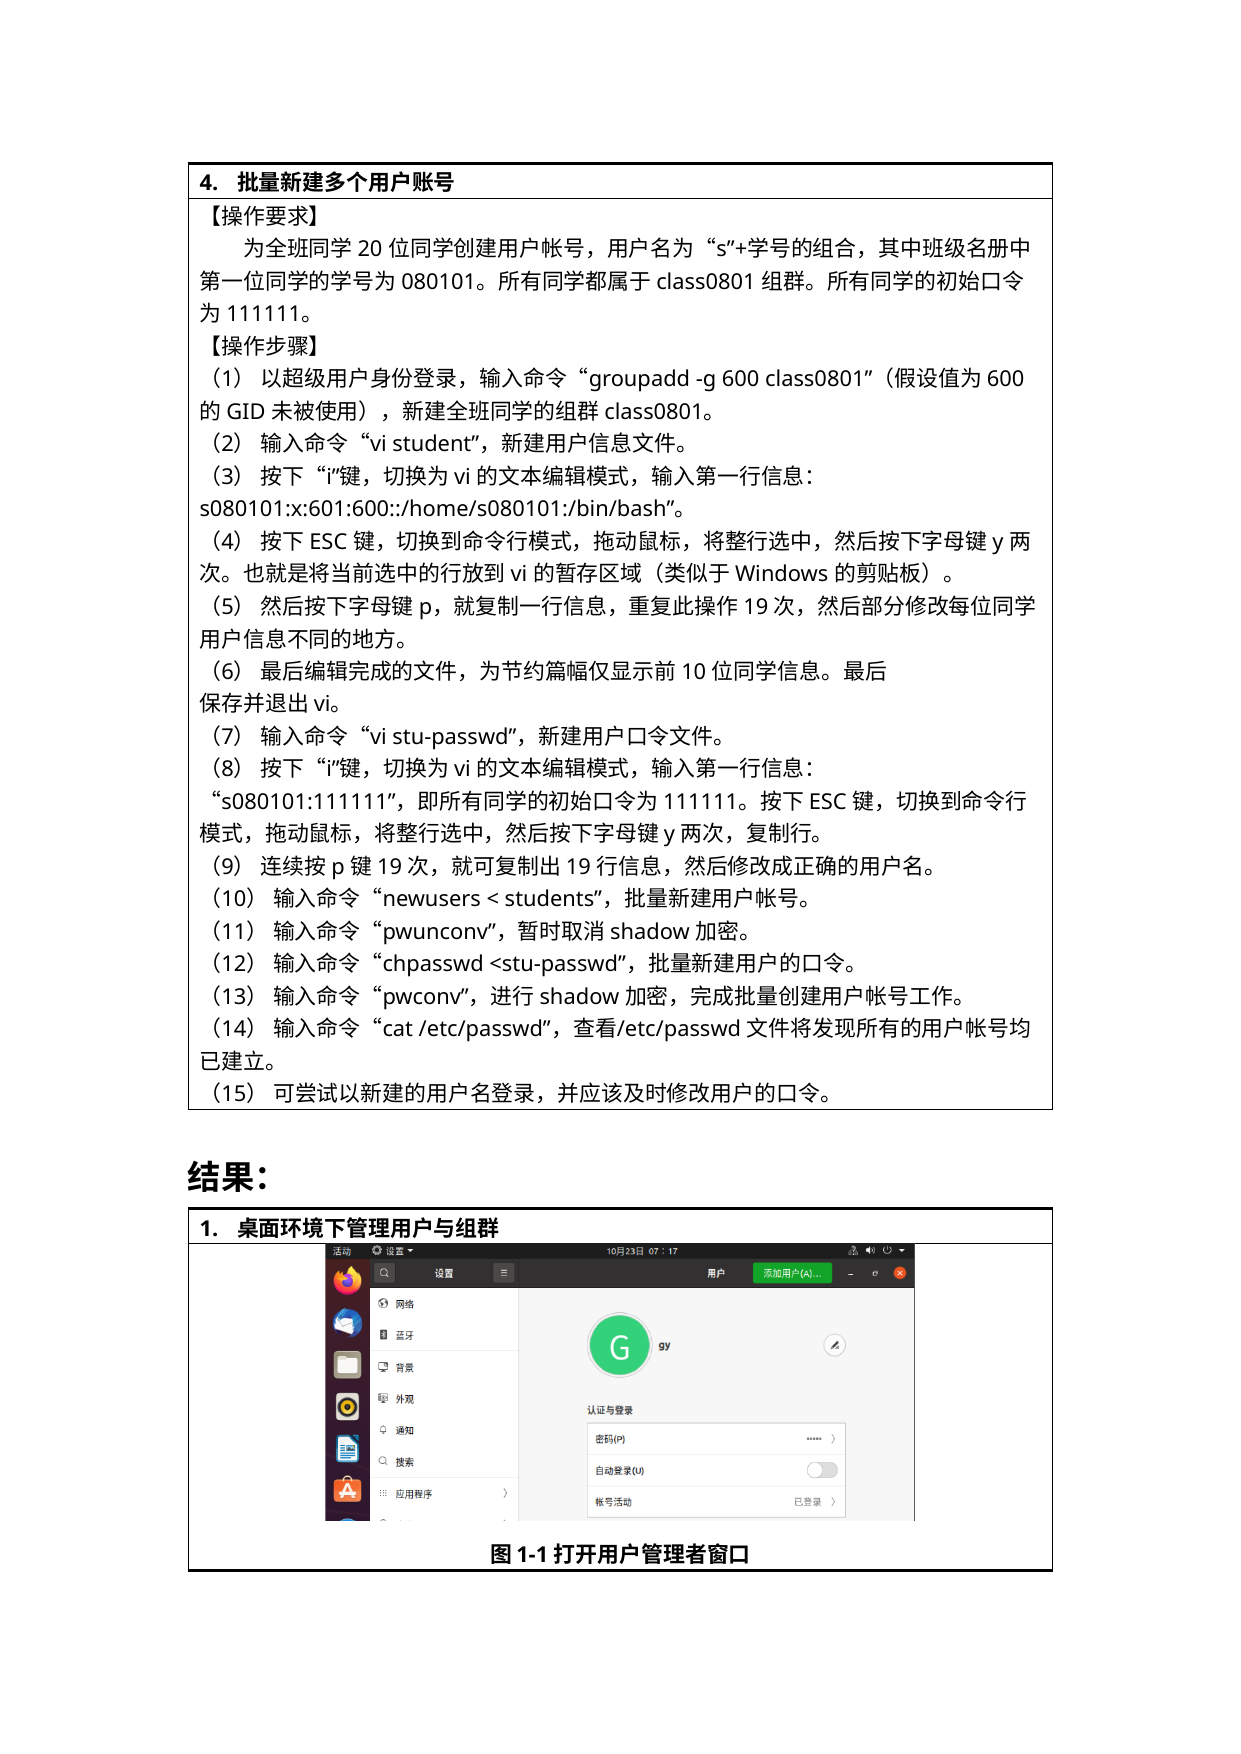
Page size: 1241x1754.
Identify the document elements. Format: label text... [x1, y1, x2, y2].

picture [325, 1243, 915, 1521]
table_cell 批量新建多个用户账号 [189, 165, 1052, 198]
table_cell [189, 1244, 1052, 1569]
table_header 桌面环境下管理用户与组群 [189, 1210, 1052, 1243]
text 结果： [187, 1142, 1053, 1207]
table_cell 【操作要求】 为全班同学 20 位同学创建用户帐号，用户名为“s”+学号的组合，其中班级名册中第一位同学的学号为 080101。所有同学都属于 class0801 组群。所有同学的初始口令为 111111。 【操作步骤】 （1） 以超级用户身份登录，输入命令“groupadd -g 600 class0801”（假设值为 600的 GID 未被使用），新建全班同学的组群 class0801。 （2） 输入命令“vi student”，新建用户信息文件。 （3） 按下“i”键，切换为 vi 的文本编辑模式，输入第一行信息： s080101:x:601:600::/home/s080101:/bin/bash”。 （4） 按下 ESC 键，切换到命令行模式，拖动鼠标，将整行选中，然后按下字母键 y 两次。也就是将当前选中的行放到 vi 的暂存区域（类似于 Windows 的剪贴板）。 （5） 然后按下字母键 p，就复制一行信息，重复此操作 19 次，然后部分修改每位同学用户信息不同的地方。 （6） 最后编辑完成的文件，为节约篇幅仅显示前 10 位同学信息。最后 保存并退出 vi。 （7） 输入命令“vi stu-passwd”，新建用户口令文件。 （8） 按下“i”键，切换为 vi 的文本编辑模式，输入第一行信息：“s080101:111111”，即所有同学的初始口令为 111111。按下 ESC 键，切换到命令行模式，拖动鼠标，将整行选中，然后按下字母键 y 两次，复制行。 （9） 连续按 p 键 19 次，就可复制出 19 行信息，然后修改成正确的用户名。 （10） 输入命令“newusers < students”，批量新建用户帐号。 （11） 输入命令“pwunconv”，暂时取消 shadow 加密。 （12） 输入命令“chpasswd <stu-passwd”，批量新建用户的口令。 （13） 输入命令“pwconv”，进行 shadow 加密，完成批量创建用户帐号工作。 （14） 输入命令“cat /etc/passwd”，查看/etc/passwd 文件将发现所有的用户帐号均已建立。 （15） 可尝试以新建的用户名登录，并应该及时修改用户的口令。 [189, 199, 1052, 1109]
